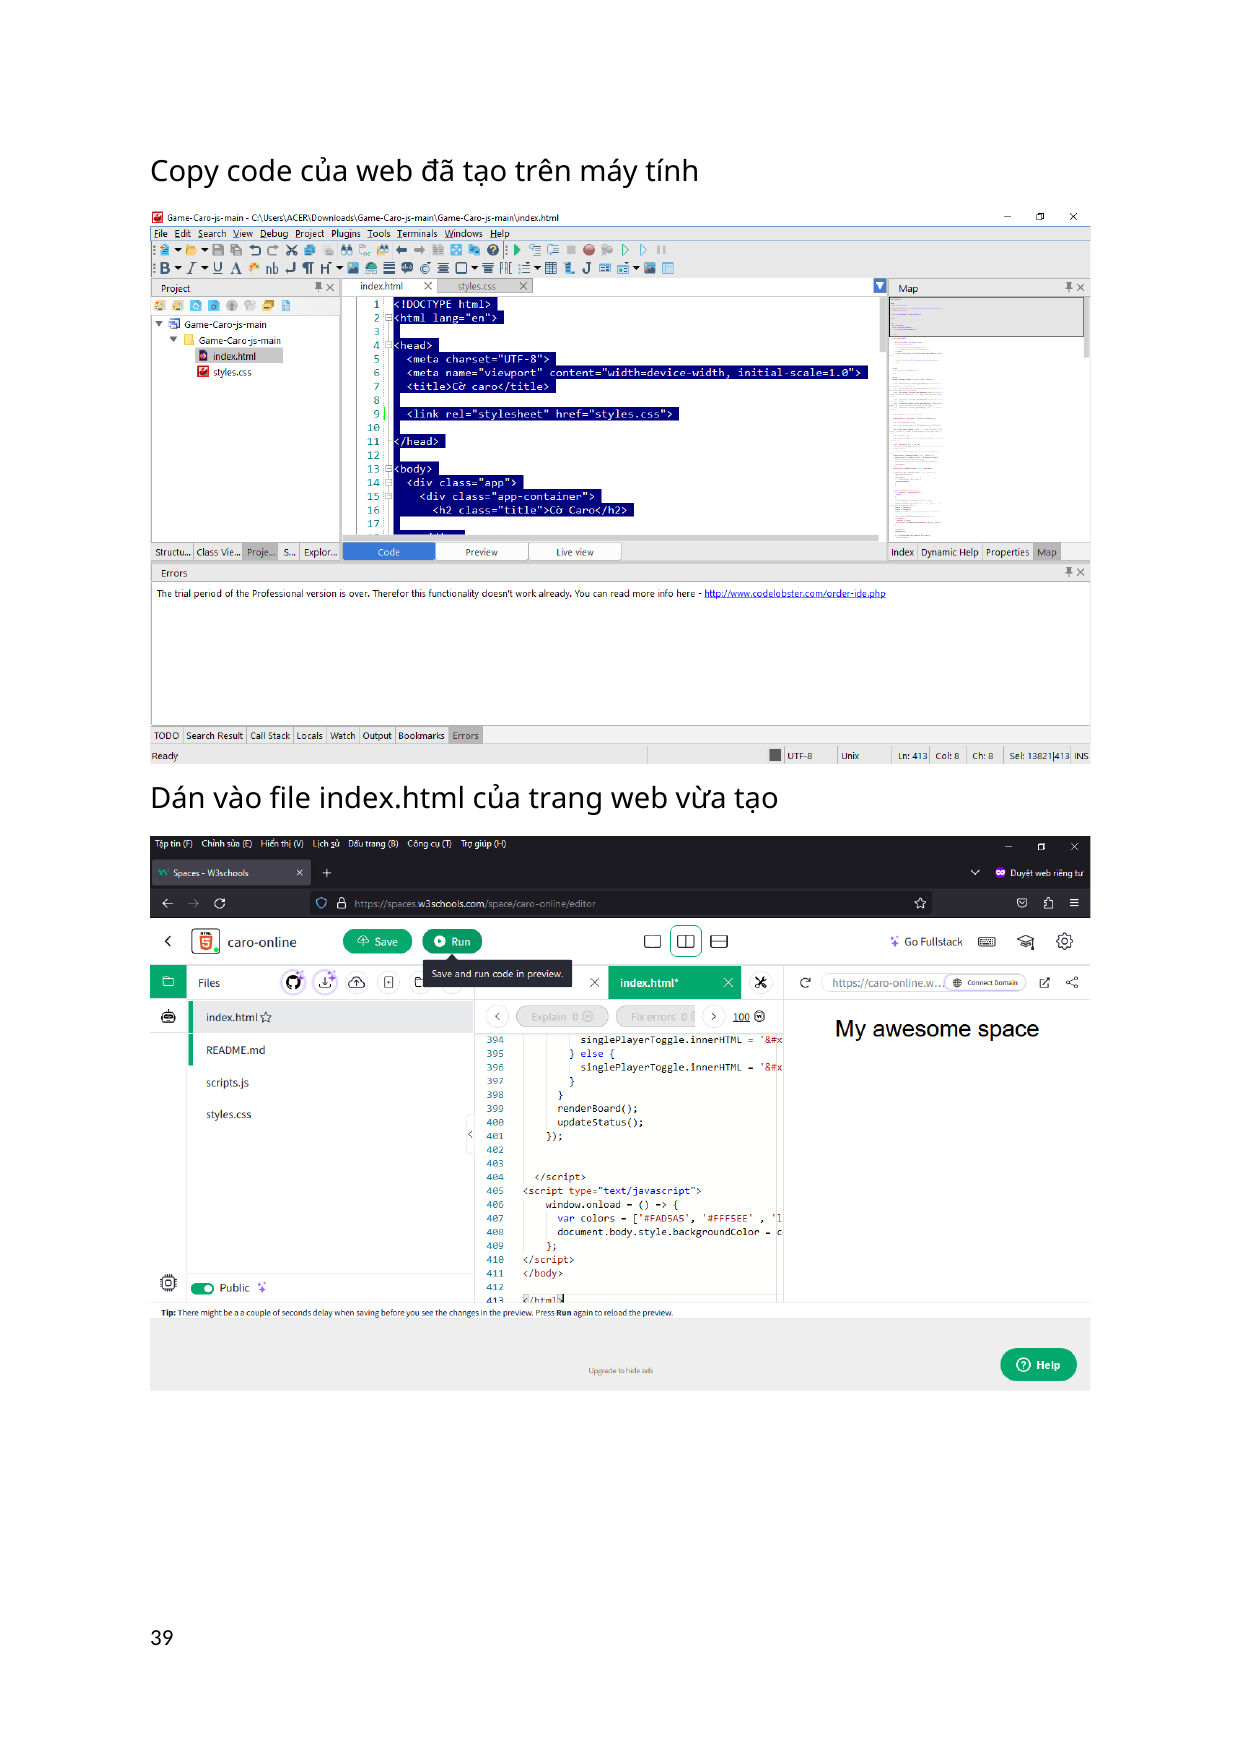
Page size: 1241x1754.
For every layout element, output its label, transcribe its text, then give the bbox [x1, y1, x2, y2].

picture [150, 209, 1091, 764]
picture [150, 836, 1091, 1391]
text Copy code của web đã tạo trên máy tính [150, 150, 1090, 190]
text Dán vào file index.html của trang web vừa tạo [150, 777, 1090, 817]
